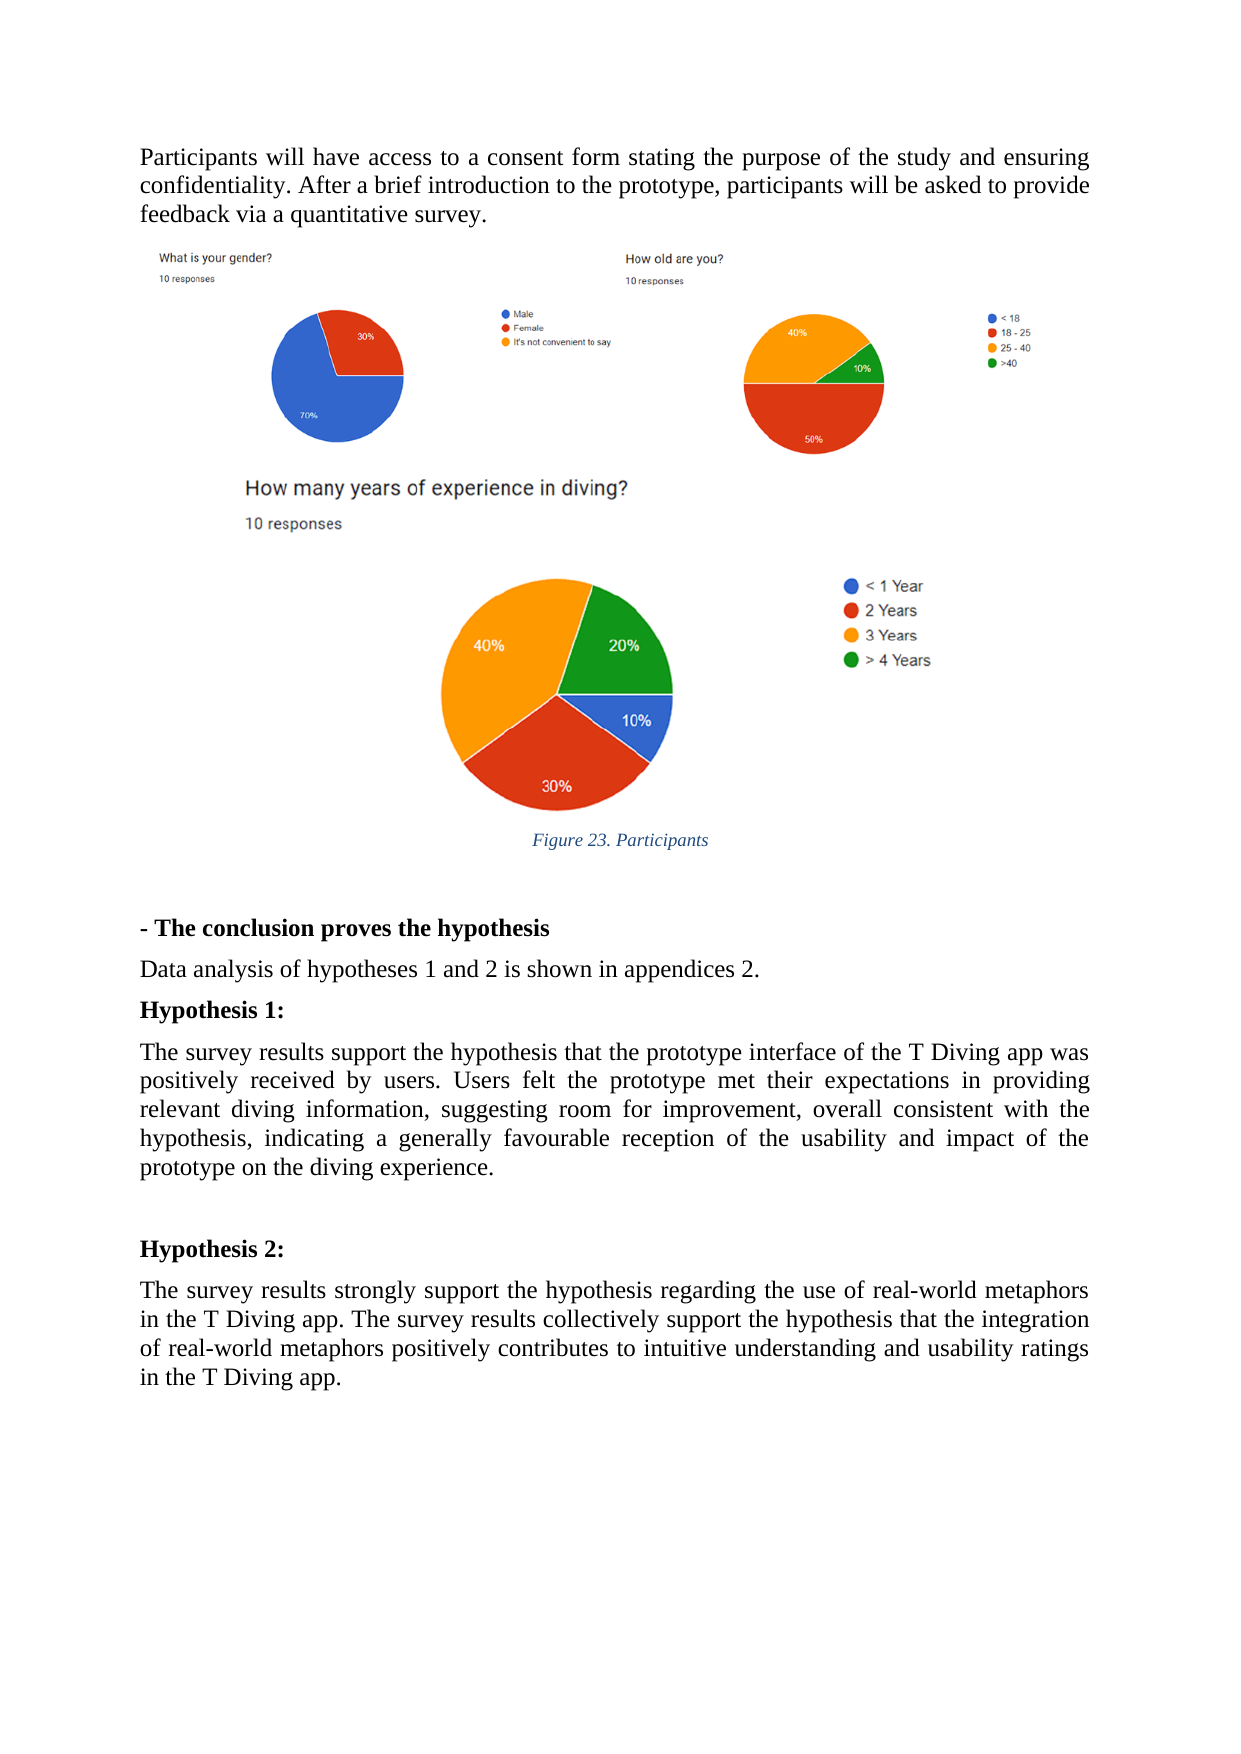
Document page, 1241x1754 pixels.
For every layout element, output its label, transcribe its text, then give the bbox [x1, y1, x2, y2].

picture [153, 240, 1077, 817]
text Participants will have access to a consent form stating the purpose of the study and ensuring confidentiality. After a brief introduction to the prototype, participants will be asked to provide feedback via a quantitative survey. [139, 142, 1091, 228]
text Hypothesis 2: [139, 1234, 1091, 1263]
text The survey results support the hypothesis that the prototype interface of the T Diving app was positively received by users. Users felt the prototype met their expectations in providing relevant diving information, suggesting room for improvement, overall consistent with the hypothesis, indicating a generally favourable reception of the usability and impact of the prototype on the diving experience. [139, 1037, 1091, 1180]
text Data analysis of hypotheses 1 and 2 is shown in appendices 2. [139, 954, 1091, 983]
text The survey results strongly support the hypothesis regarding the use of real-world metaphors in the T Diving app. The survey results collectively support the hypothesis that the integration of real-world metaphors positively contributes to intuitive understanding and usability ratings in the T Diving app. [139, 1275, 1091, 1390]
text Hypothesis 1: [139, 995, 1091, 1024]
text - The conclusion proves the hypothesis [139, 913, 1091, 942]
